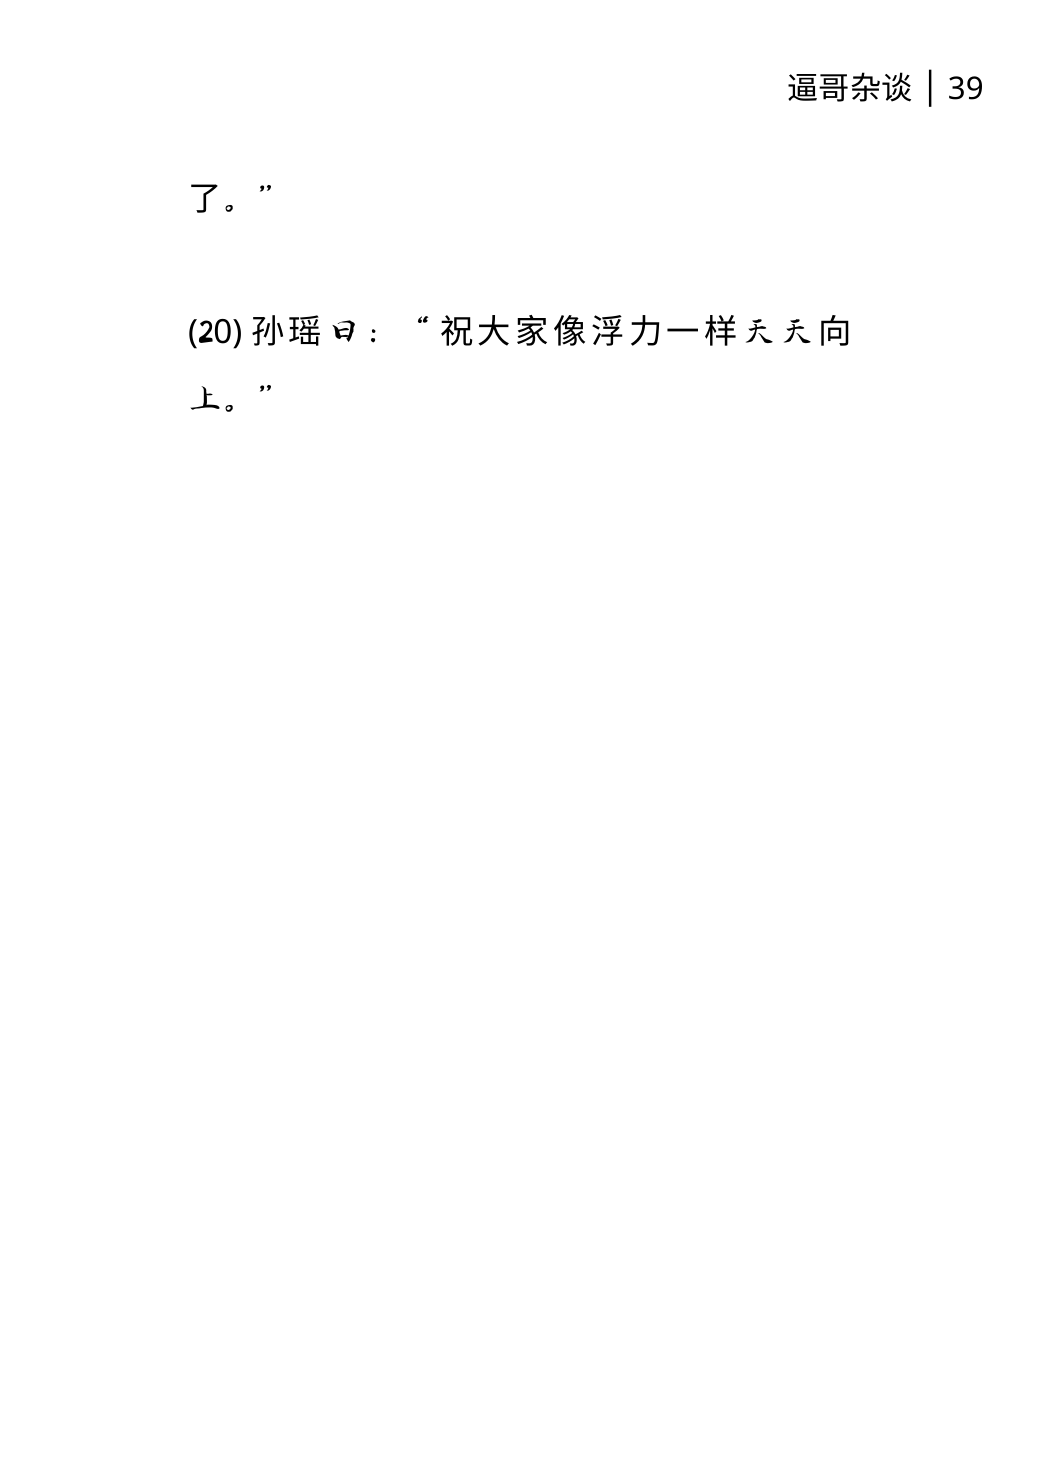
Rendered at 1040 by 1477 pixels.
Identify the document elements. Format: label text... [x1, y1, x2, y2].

list 孙瑶曰：“祝大家像浮力一样天天向上。” [188, 299, 852, 432]
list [188, 166, 852, 233]
